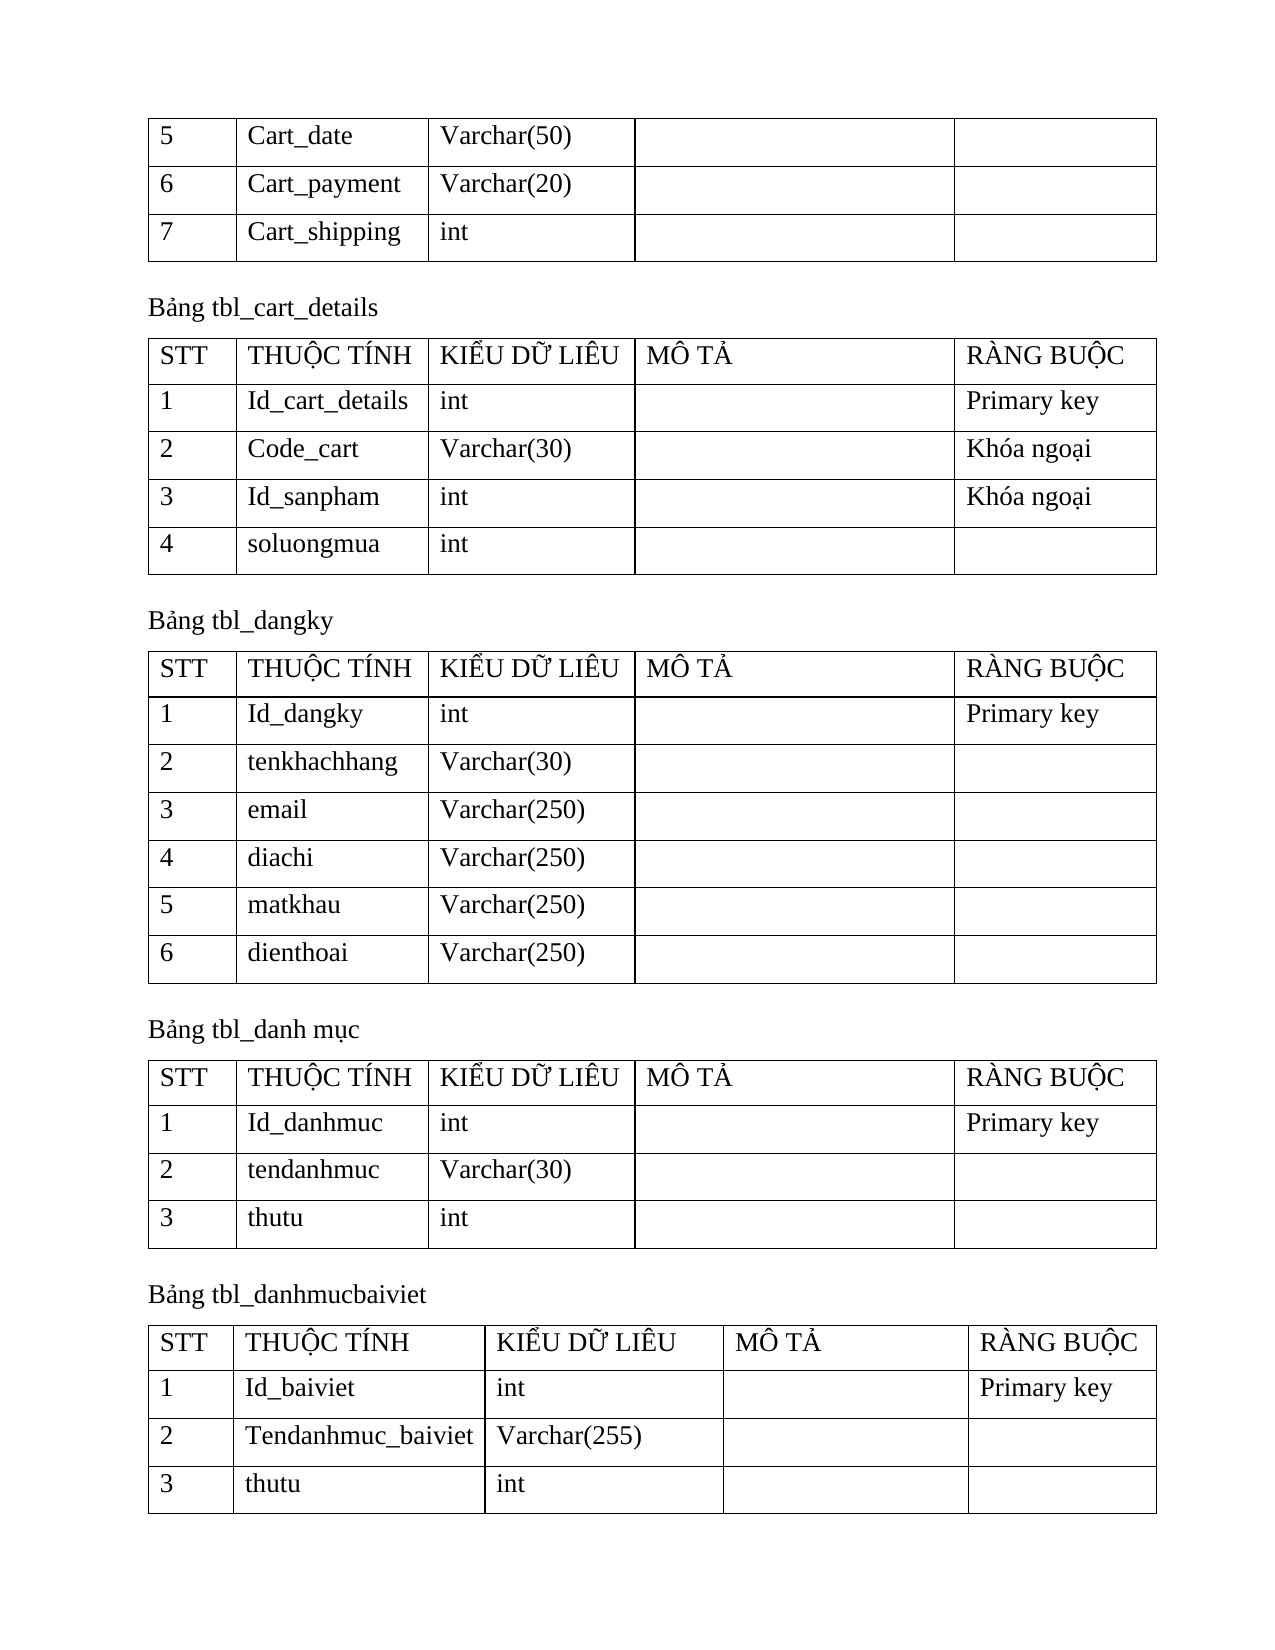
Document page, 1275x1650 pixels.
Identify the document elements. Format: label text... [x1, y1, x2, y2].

text Bảng tbl_danhmucbaiviet [148, 1278, 1157, 1309]
table_cell [636, 841, 954, 887]
text Bảng tbl_danh mục [148, 1013, 1157, 1044]
table_cell [636, 745, 954, 792]
table_cell int [429, 215, 634, 261]
table_cell Primary key [955, 385, 1156, 431]
table_cell int [429, 1201, 634, 1248]
table_cell [955, 793, 1156, 839]
table_cell 6 [149, 167, 236, 213]
table_cell Varchar(30) [429, 432, 634, 479]
table_cell [724, 1467, 968, 1513]
table_cell [636, 888, 954, 935]
table_header RÀNG BUỘC [955, 652, 1156, 696]
table_cell [636, 698, 954, 744]
table_cell diachi [237, 841, 428, 887]
table_cell [955, 1201, 1156, 1248]
table_cell [955, 167, 1156, 213]
table_cell tendanhmuc [237, 1154, 428, 1200]
table_cell 4 [149, 841, 236, 887]
table_header KIỂU DỮ LIÊU [429, 1061, 634, 1105]
table_cell int [486, 1371, 723, 1418]
table_cell 2 [149, 1154, 236, 1200]
table_cell 3 [149, 1201, 236, 1248]
table_header KIỂU DỮ LIÊU [429, 339, 634, 383]
table_cell int [429, 385, 634, 431]
table_cell Primary key [955, 698, 1156, 744]
table_cell Varchar(255) [486, 1419, 723, 1466]
table_cell [636, 936, 954, 983]
table_cell Id_dangky [237, 698, 428, 744]
table_header THUỘC TÍNH [237, 1061, 428, 1105]
table_cell int [429, 698, 634, 744]
table_cell [636, 528, 954, 574]
table_header RÀNG BUỘC [955, 339, 1156, 383]
table_cell int [429, 1106, 634, 1153]
table_cell [724, 1419, 968, 1466]
table_cell Code_cart [237, 432, 428, 479]
table_header KIỂU DỮ LIÊU [486, 1326, 723, 1370]
table_cell int [486, 1467, 723, 1513]
table_cell Varchar(250) [429, 841, 634, 887]
table_header RÀNG BUỘC [955, 1061, 1156, 1105]
table_cell 1 [149, 1371, 233, 1418]
table_cell Cart_shipping [237, 215, 428, 261]
table_cell Varchar(250) [429, 888, 634, 935]
table_header MÔ TẢ [724, 1326, 968, 1370]
table_cell 1 [149, 1106, 236, 1153]
table_cell Varchar(30) [429, 745, 634, 792]
table_cell [636, 119, 954, 166]
table_cell int [429, 528, 634, 574]
table_cell [955, 745, 1156, 792]
table_cell Id_sanpham [237, 480, 428, 527]
table_header THUỘC TÍNH [234, 1326, 484, 1370]
table_cell 5 [149, 888, 236, 935]
table_cell 1 [149, 385, 236, 431]
table_cell [955, 1154, 1156, 1200]
table_header MÔ TẢ [636, 339, 954, 383]
table_cell 2 [149, 1419, 233, 1466]
table_header STT [149, 339, 236, 383]
table_cell [636, 167, 954, 213]
table_cell 6 [149, 936, 236, 983]
text Bảng tbl_dangky [148, 604, 1157, 636]
table_cell tenkhachhang [237, 745, 428, 792]
table_cell [969, 1467, 1156, 1513]
table_cell 3 [149, 480, 236, 527]
text Bảng tbl_cart_details [148, 291, 1157, 323]
table_cell Primary key [969, 1371, 1156, 1418]
table_cell Id_baiviet [234, 1371, 484, 1418]
table_cell Khóa ngoại [955, 480, 1156, 527]
table_cell [636, 1154, 954, 1200]
table_cell [636, 1201, 954, 1248]
table_cell Id_danhmuc [237, 1106, 428, 1153]
table_cell Primary key [955, 1106, 1156, 1153]
table_cell [636, 432, 954, 479]
table_cell 7 [149, 215, 236, 261]
table_cell [955, 215, 1156, 261]
table_header RÀNG BUỘC [969, 1326, 1156, 1370]
table_cell [636, 385, 954, 431]
table_cell [955, 888, 1156, 935]
table_cell Tendanhmuc_baiviet [234, 1419, 484, 1466]
table_cell [636, 215, 954, 261]
table_cell 2 [149, 745, 236, 792]
table_cell 3 [149, 793, 236, 839]
table_cell Varchar(250) [429, 793, 634, 839]
table_header MÔ TẢ [636, 1061, 954, 1105]
table_header KIỂU DỮ LIÊU [429, 652, 634, 696]
table_cell [955, 936, 1156, 983]
table_cell soluongmua [237, 528, 428, 574]
table_cell [636, 1106, 954, 1153]
table_cell [969, 1419, 1156, 1466]
table_cell Cart_payment [237, 167, 428, 213]
table_cell dienthoai [237, 936, 428, 983]
table_cell [955, 119, 1156, 166]
table_cell 5 [149, 119, 236, 166]
table_header MÔ TẢ [636, 652, 954, 696]
table_cell Varchar(250) [429, 936, 634, 983]
table_header STT [149, 652, 236, 696]
table_cell [636, 480, 954, 527]
table_cell thutu [234, 1467, 484, 1513]
table_cell [955, 528, 1156, 574]
table_cell matkhau [237, 888, 428, 935]
table_cell Varchar(20) [429, 167, 634, 213]
table_cell [955, 841, 1156, 887]
table_cell Varchar(30) [429, 1154, 634, 1200]
table_header STT [149, 1061, 236, 1105]
table_cell 4 [149, 528, 236, 574]
table_cell [724, 1371, 968, 1418]
table_header STT [149, 1326, 233, 1370]
table_cell Cart_date [237, 119, 428, 166]
table_cell [636, 793, 954, 839]
table_cell 2 [149, 432, 236, 479]
table_header THUỘC TÍNH [237, 652, 428, 696]
table_cell email [237, 793, 428, 839]
table_cell thutu [237, 1201, 428, 1248]
table_cell Khóa ngoại [955, 432, 1156, 479]
table_cell 1 [149, 698, 236, 744]
table_cell Varchar(50) [429, 119, 634, 166]
table_cell 3 [149, 1467, 233, 1513]
table_cell Id_cart_details [237, 385, 428, 431]
table_header THUỘC TÍNH [237, 339, 428, 383]
table_cell int [429, 480, 634, 527]
